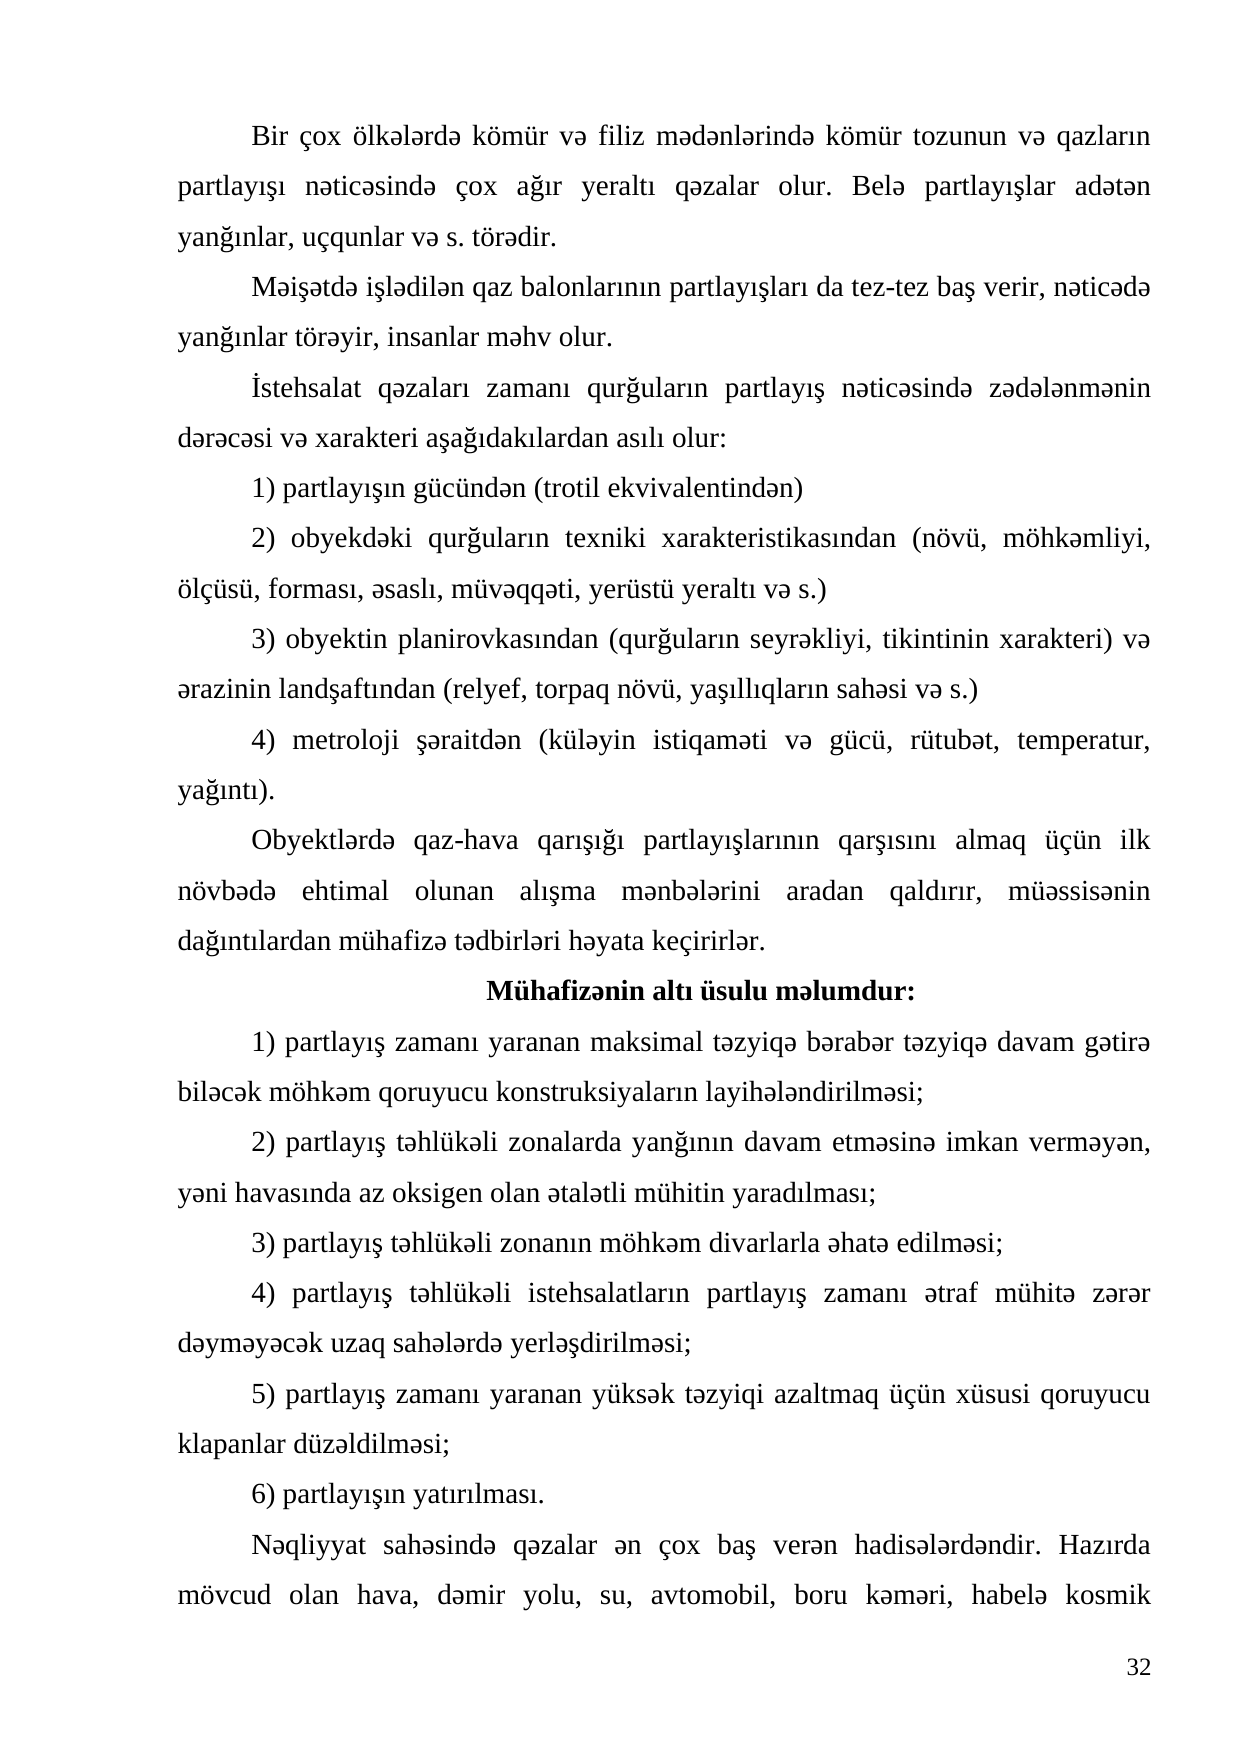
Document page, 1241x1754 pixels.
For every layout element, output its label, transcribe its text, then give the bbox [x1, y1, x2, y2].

text İstehsalat qəzaları zamanı qurğuların partlayış nəticəsində zədələnmənin dərəcəsi və xarakteri aşağıdakılardan asılı olur: [177, 370, 1152, 453]
text 5) partlayış zamanı yaranan yüksək təzyiqi azaltmaq üçün xüsusi qoruyucu klapanlar düzəldilməsi; [177, 1376, 1152, 1460]
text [177, 1527, 1152, 1611]
text 1) partlayış zamanı yaranan maksimal təzyiqə bərabər təzyiqə davam gətirə biləcək möhkəm qoruyucu konstruksiyaların layihələndirilməsi; [177, 1024, 1152, 1108]
text Mühafizənin altı üsulu məlumdur: [177, 973, 1152, 1007]
text 3) obyektin planirovkasından (qurğuların seyrəkliyi, tikintinin xarakteri) və ərazinin landşaftından (relyef, torpaq növü, yaşıllıqların sahəsi və s.) [177, 621, 1152, 705]
text Obyektlərdə qaz-hava qarışığı partlayışlarının qarşısını almaq üçün ilk növbədə ehtimal olunan alışma mənbələrini aradan qaldırır, müəssisənin dağıntılardan mühafizə tədbirləri həyata keçirirlər. [177, 822, 1152, 957]
text 4) partlayış təhlükəli istehsalatların partlayış zamanı ətraf mühitə zərər dəyməyəcək uzaq sahələrdə yerləşdirilməsi; [177, 1275, 1152, 1359]
text 4) metroloji şəraitdən (küləyin istiqaməti və gücü, rütubət, temperatur, yağıntı). [177, 722, 1152, 806]
text 2) partlayış təhlükəli zonalarda yanğının davam etməsinə imkan verməyən, yəni havasında az oksigen olan ətalətli mühitin yaradılması; [177, 1124, 1152, 1208]
text 3) partlayış təhlükəli zonanın möhkəm divarlarla əhatə edilməsi; [177, 1225, 1152, 1258]
text 2) obyekdəki qurğuların texniki xarakteristikasından (növü, möhkəmliyi, ölçüsü, forması, əsaslı, müvəqqəti, yerüstü yeraltı və s.) [177, 521, 1152, 604]
text 1) partlayışın gücündən (trotil ekvivalentindən) [177, 470, 1152, 504]
text 6) partlayışın yatırılması. [177, 1477, 1152, 1510]
text Məişətdə işlədilən qaz balonlarının partlayışları da tez-tez baş verir, nəticədə yanğınlar törəyir, insanlar məhv olur. [177, 269, 1152, 353]
text Bir çox ölkələrdə kömür və filiz mədənlərində kömür tozunun və qazların partlayışı nəticəsində çox ağır yeraltı qəzalar olur. Belə partlayışlar adətən yanğınlar, uçqunlar və s. törədir. [177, 118, 1152, 252]
